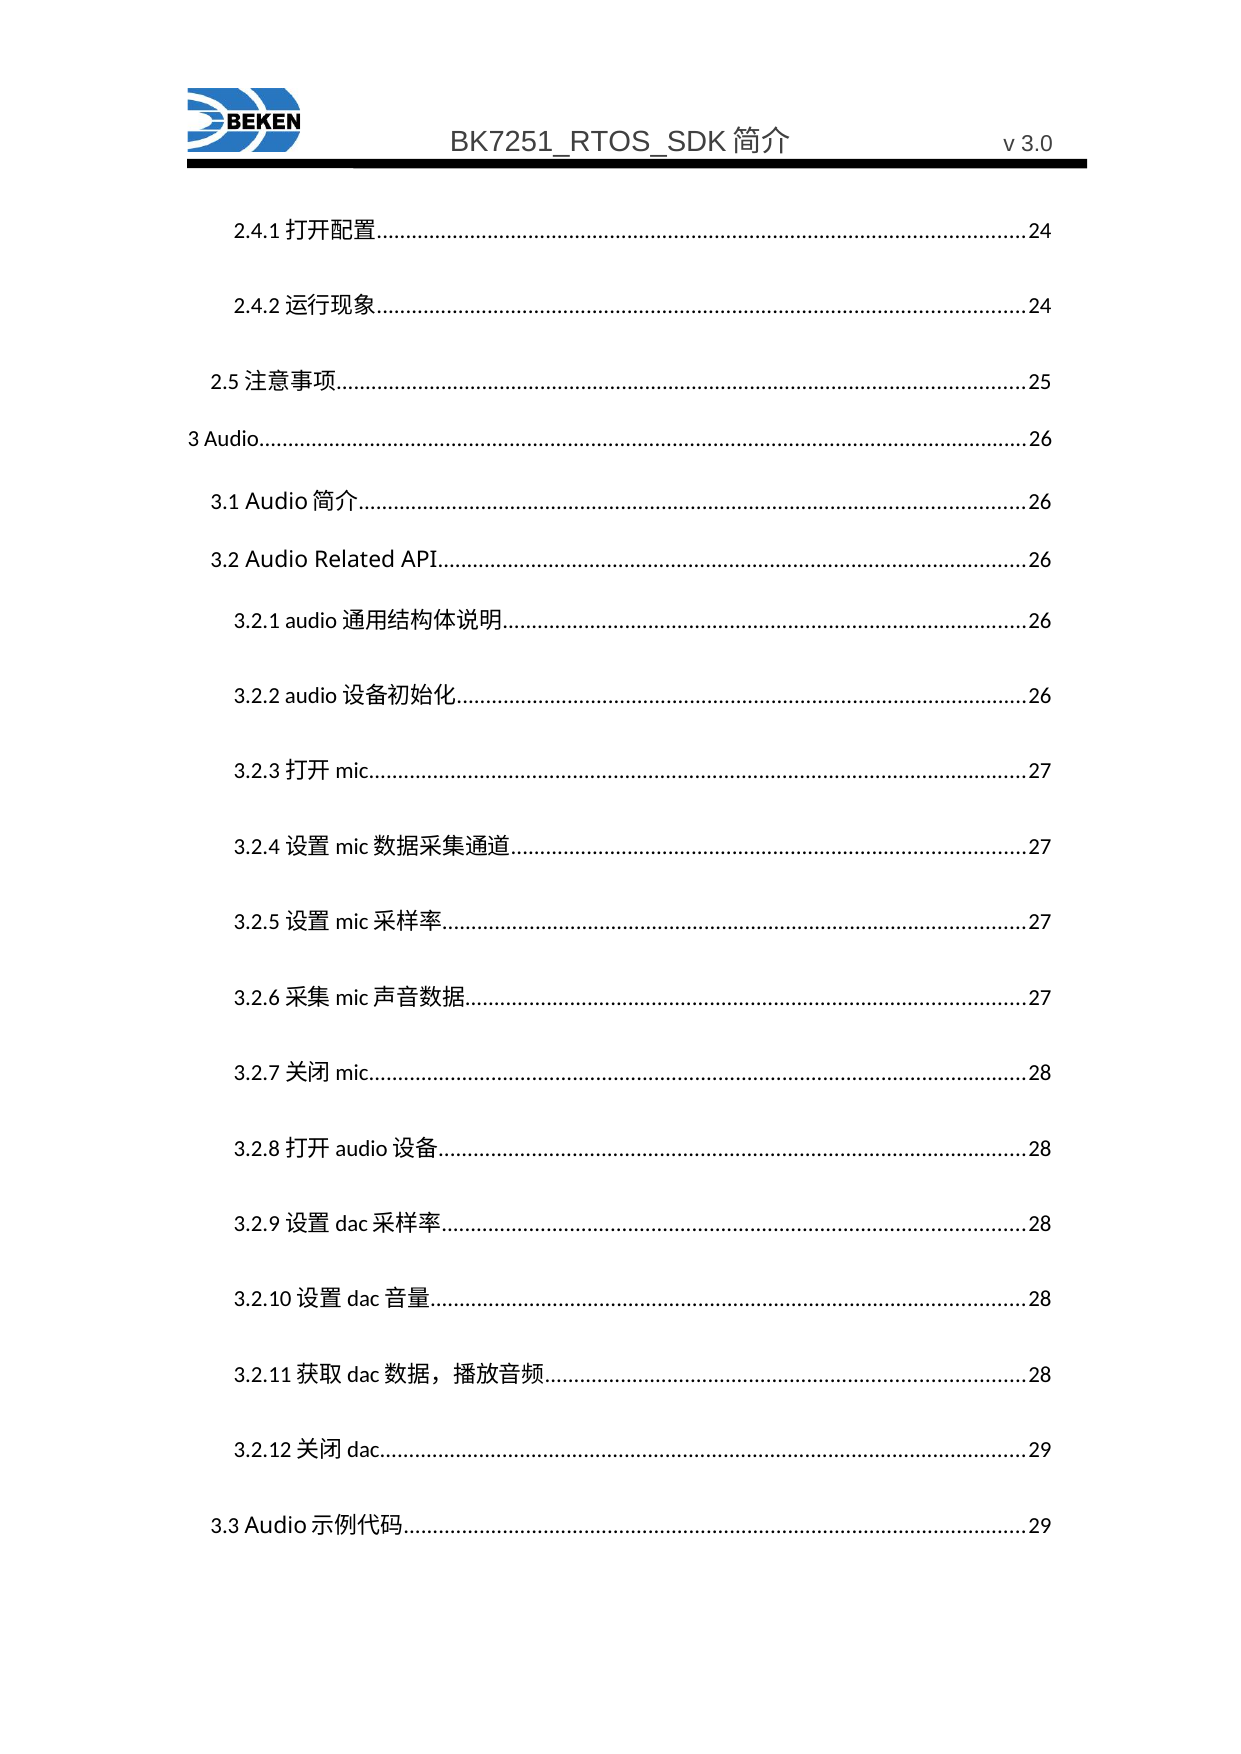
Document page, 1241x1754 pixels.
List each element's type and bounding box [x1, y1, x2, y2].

picture [187, 88, 300, 152]
